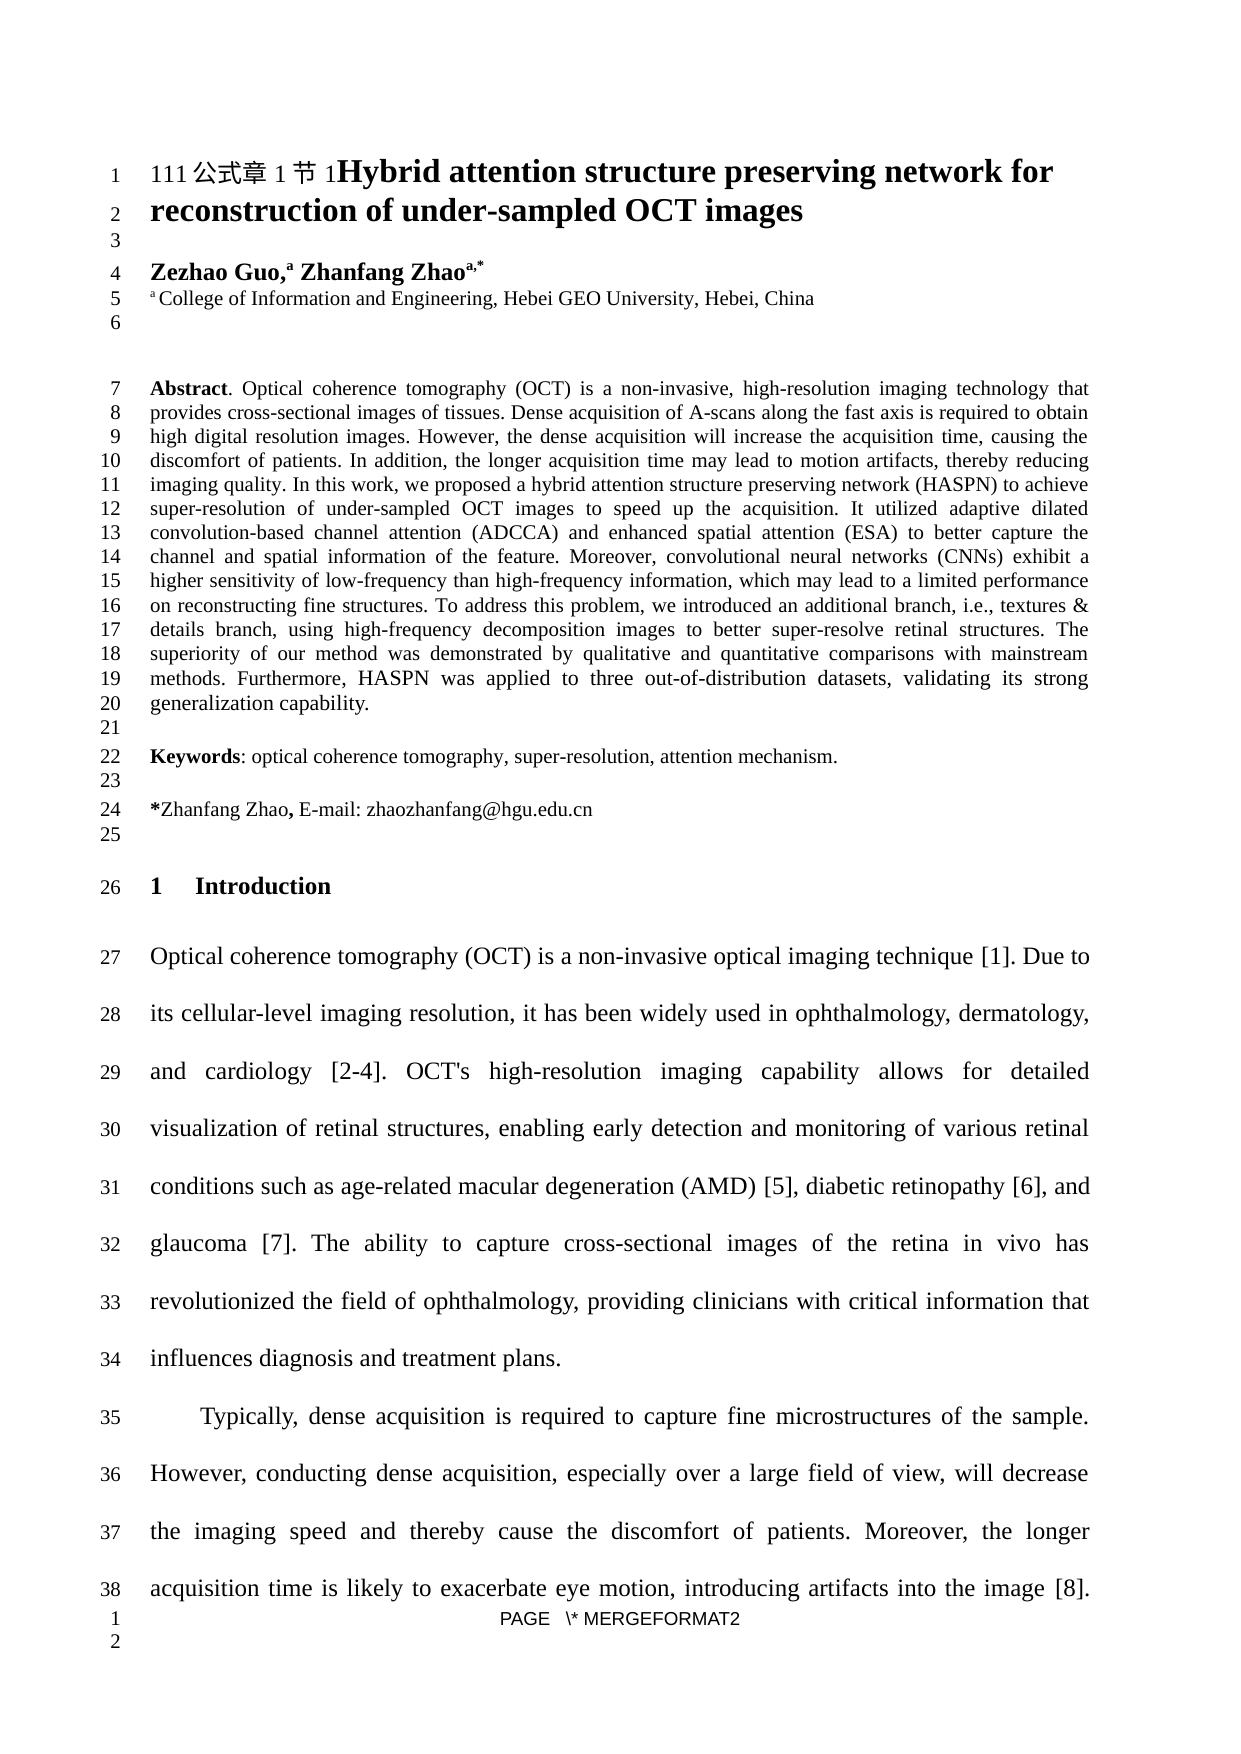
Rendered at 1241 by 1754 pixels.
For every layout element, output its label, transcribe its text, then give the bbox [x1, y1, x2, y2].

text *Zhanfang Zhao, E-mail: zhaozhanfang@hgu.edu.cn [150, 797, 1090, 821]
text Zezhao Guo,a Zhanfang Zhaoa,* [150, 257, 1090, 286]
text 1 Introduction [150, 871, 1090, 900]
text Optical coherence tomography (OCT) is a non-invasive optical imaging technique [1]. Due to its cellular-level imaging resolution, it has been widely used in ophthalmology, dermatology, and cardiology [2-4]. OCT's high-resolution imaging capability allows for detailed visualization of retinal structures, enabling early detection and monitoring of various retinal conditions such as age-related macular degeneration (AMD) [5], diabetic retinopathy [6], and glaucoma [7]. The ability to capture cross-sectional images of the retina in vivo has revolutionized the field of ophthalmology, providing clinicians with critical information that influences diagnosis and treatment plans. [150, 941, 1090, 1372]
text Abstract. Optical coherence tomography (OCT) is a non-invasive, high-resolution imaging technology that provides cross-sectional images of tissues. Dense acquisition of A-scans along the fast axis is required to obtain high digital resolution images. However, the dense acquisition will increase the acquisition time, causing the discomfort of patients. In addition, the longer acquisition time may lead to motion artifacts, thereby reducing imaging quality. In this work, we proposed a hybrid attention structure preserving network (HASPN) to achieve super-resolution of under-sampled OCT images to speed up the acquisition. It utilized adaptive dilated convolution-based channel attention (ADCCA) and enhanced spatial attention (ESA) to better capture the channel and spatial information of the feature. Moreover, convolutional neural networks (CNNs) exhibit a higher sensitivity of low-frequency than high-frequency information, which may lead to a limited performance on reconstructing fine structures. To address this problem, we introduced an additional branch, i.e., textures & details branch, using high-frequency decomposition images to better super-resolve retinal structures. The superiority of our method was demonstrated by qualitative and quantitative comparisons with mainstream methods. Furthermore, HASPN was applied to three out-of-distribution datasets, validating its strong generalization capability. [150, 376, 1090, 715]
text a College of Information and Engineering, Hebei GEO University, Hebei, China [150, 286, 1090, 310]
text Hybrid attention structure preserving network for reconstruction of under-sampled OCT images [150, 151, 1090, 228]
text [150, 1401, 1090, 1602]
text Keywords: optical coherence tomography, super-resolution, attention mechanism. [150, 744, 1090, 768]
